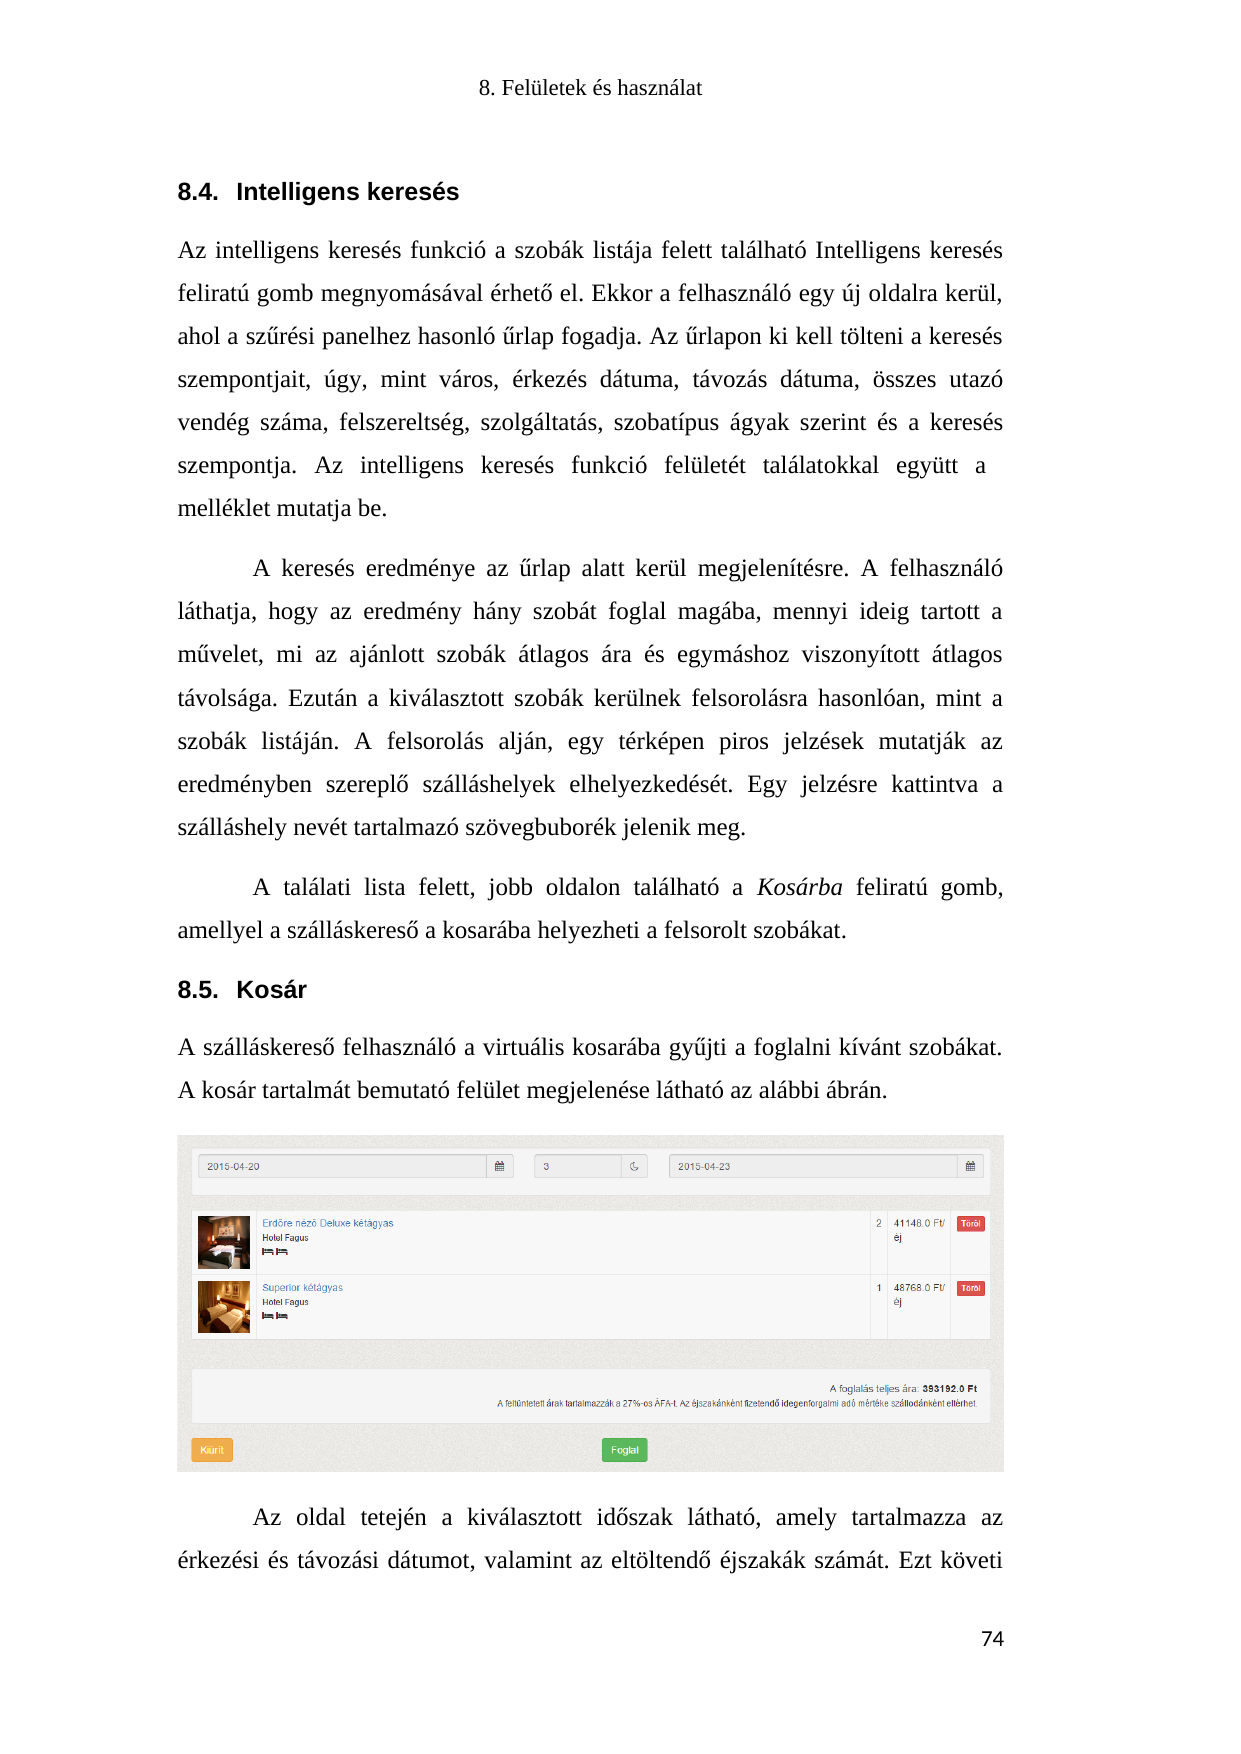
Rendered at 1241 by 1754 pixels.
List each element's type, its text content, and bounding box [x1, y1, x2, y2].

text A találati lista felett, jobb oldalon található a Kosárba feliratú gomb, amellyel a szálláskereső a kosarába helyezheti a felsorolt szobákat. [177, 872, 1004, 944]
text A keresés eredménye az űrlap alatt kerül megjelenítésre. A felhasználó láthatja, hogy az eredmény hány szobát foglal magába, mennyi ideig tartott a művelet, mi az ajánlott szobák átlagos ára és egymáshoz viszonyított átlagos távolsága. Ezután a kiválasztott szobák kerülnek felsorolásra hasonlóan, mint a szobák listáján. A felsorolás alján, egy térképen piros jelzések mutatják az eredményben szereplő szálláshelyek elhelyezkedését. Egy jelzésre kattintva a szálláshely nevét tartalmazó szövegbuborék jelenik meg. [177, 553, 1004, 841]
picture [177, 1135, 1004, 1472]
subtitle Kosár [177, 975, 1004, 1003]
text Az intelligens keresés funkció a szobák listája felett található Intelligens keresés feliratú gomb megnyomásával érhető el. Ekkor a felhasználó egy új oldalra kerül, ahol a szűrési panelhez hasonló űrlap fogadja. Az űrlapon ki kell tölteni a keresés szempontjait, úgy, mint város, érkezés dátuma, távozás dátuma, összes utazó vendég száma, felszereltség, szolgáltatás, szobatípus ágyak szerint és a keresés szempontja. Az intelligens keresés funkció felületét találatokkal együtt a [4] melléklet mutatja be. [177, 235, 1004, 522]
text A szálláskereső felhasználó a virtuális kosarába gyűjti a foglalni kívánt szobákat. A kosár tartalmát bemutató felület megjelenése látható az alábbi ábrán. [177, 1032, 1004, 1104]
subtitle Intelligens keresés [177, 177, 1004, 206]
